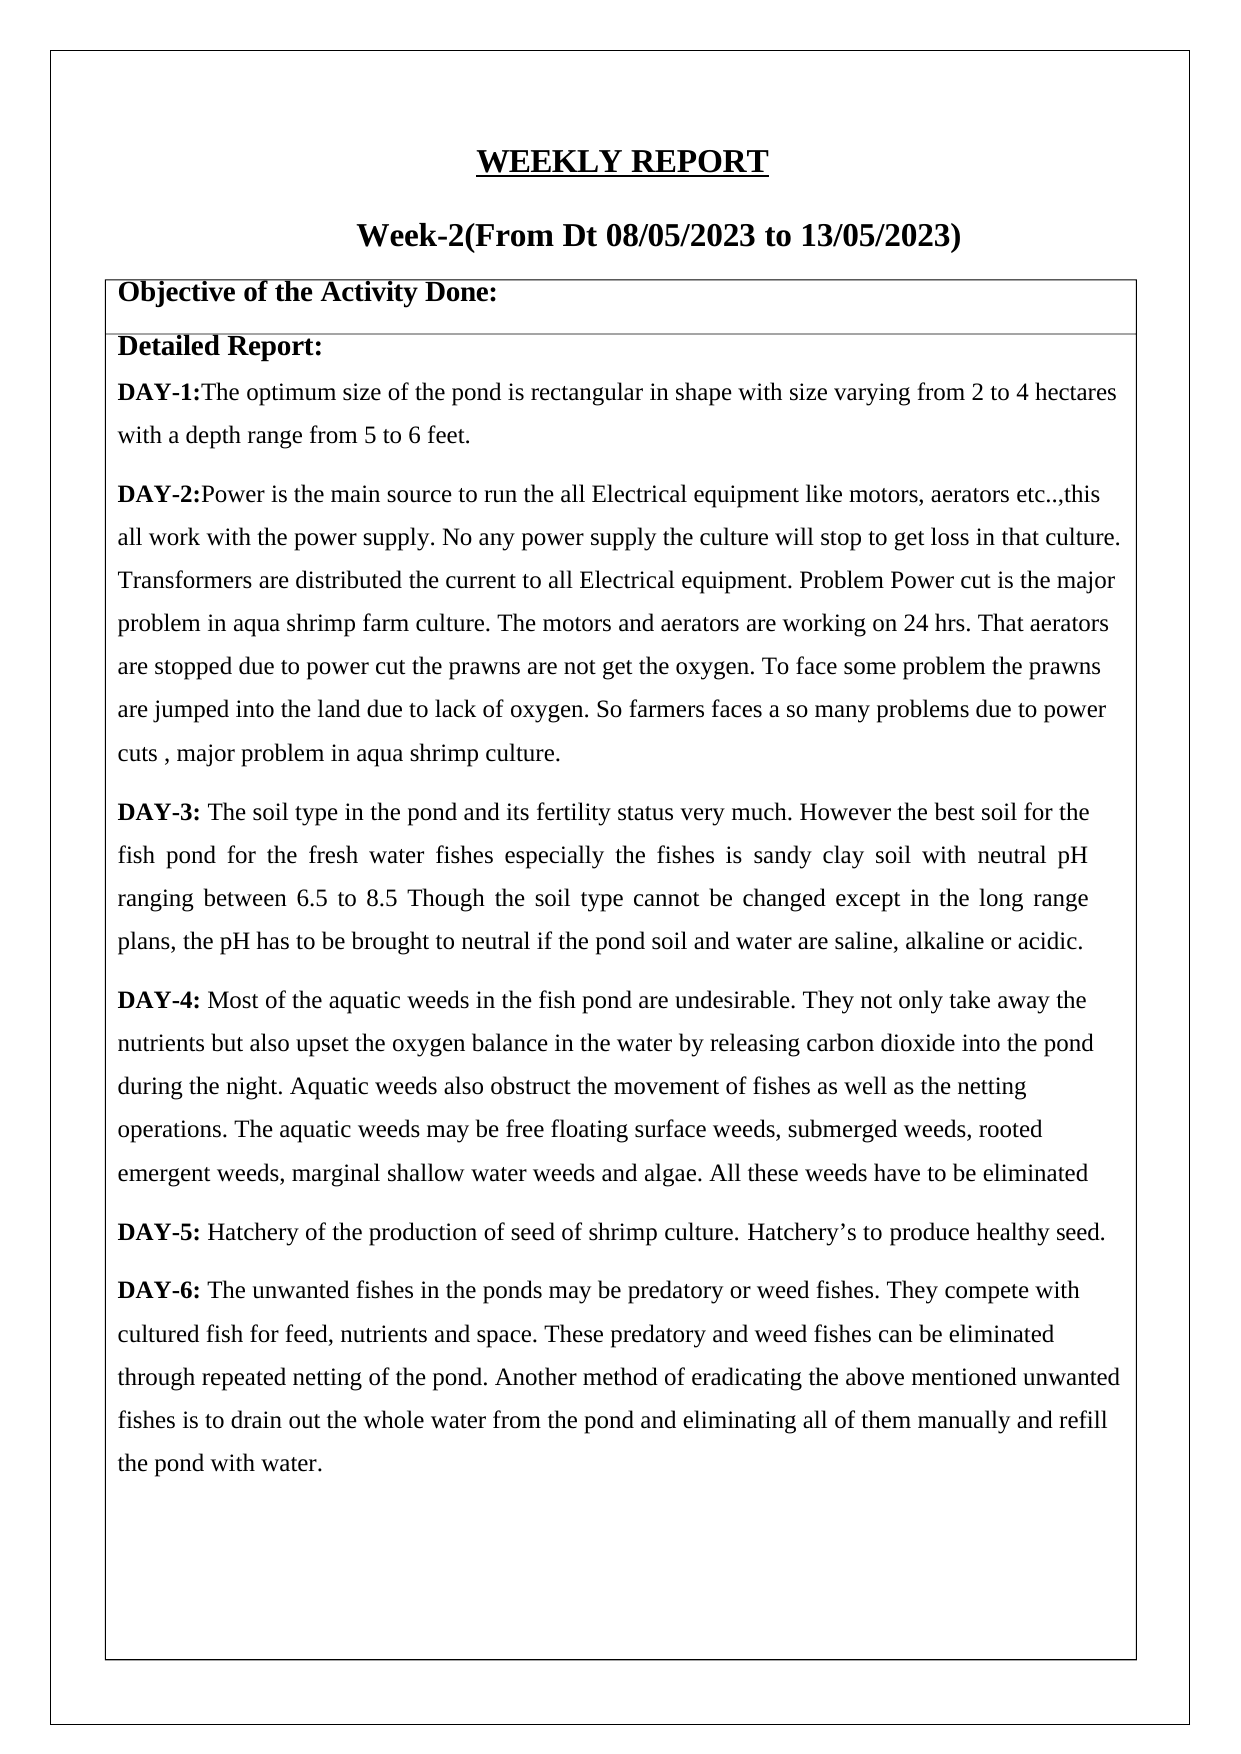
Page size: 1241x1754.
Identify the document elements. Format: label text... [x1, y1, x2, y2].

text DAY-6: The unwanted fishes in the ponds may be predatory or weed fishes. They compete with cultured fish for feed, nutrients and space. These predatory and weed fishes can be eliminated through repeated netting of the pond. Another method of eradicating the above mentioned unwanted fishes is to drain out the whole water from the pond and eliminating all of them manually and refill the pond with water. [117, 1276, 1123, 1477]
text DAY-4: Most of the aquatic weeds in the fish pond are undesirable. They not only take away the nutrients but also upset the oxygen balance in the water by releasing carbon dioxide into the pond during the night. Aquatic weeds also obstruct the movement of fishes as well as the netting operations. The aquatic weeds may be free floating surface weeds, submerged weeds, rooted emergent weeds, marginal shallow water weeds and algae. All these weeds have to be eliminated [117, 985, 1109, 1186]
subtitle Objective of the Activity Done: [117, 274, 1189, 307]
text WEEKLY REPORT [128, 141, 1117, 180]
subtitle Week-2(From Dt 08/05/2023 to 13/05/2023) [135, 216, 1183, 254]
text DAY-2:Power is the main source to run the all Electrical equipment like motors, aerators etc..,this all work with the power supply. No any power supply the culture will stop to get loss in that culture. Transformers are distributed the current to all Electrical equipment. Problem Power cut is the major problem in aqua shrimp farm culture. The motors and aerators are working on 24 hrs. That aerators are stopped due to power cut the prawns are not get the oxygen. To face some problem the prawns are jumped into the land due to lack of oxygen. So farmers faces a so many problems due to power cuts , major problem in aqua shrimp culture. [117, 479, 1123, 766]
text DAY-1:The optimum size of the pond is rectangular in shape with size varying from 2 to 4 hectares with a depth range from 5 to 6 feet. [117, 377, 1134, 449]
text DAY-5: Hatchery of the production of seed of shrimp culture. Hatchery’s to produce healthy seed. [117, 1217, 1189, 1245]
text DAY-3: The soil type in the pond and its fertility status very much. However the best soil for the fish pond for the fresh water fishes especially the fishes is sandy clay soil with neutral pH ranging between 6.5 to 8.5 Though the soil type cannot be changed except in the long range plans, the pH has to be brought to neutral if the pond soil and water are saline, alkaline or acidic. [117, 797, 1089, 955]
text Detailed Report: [117, 328, 1189, 361]
